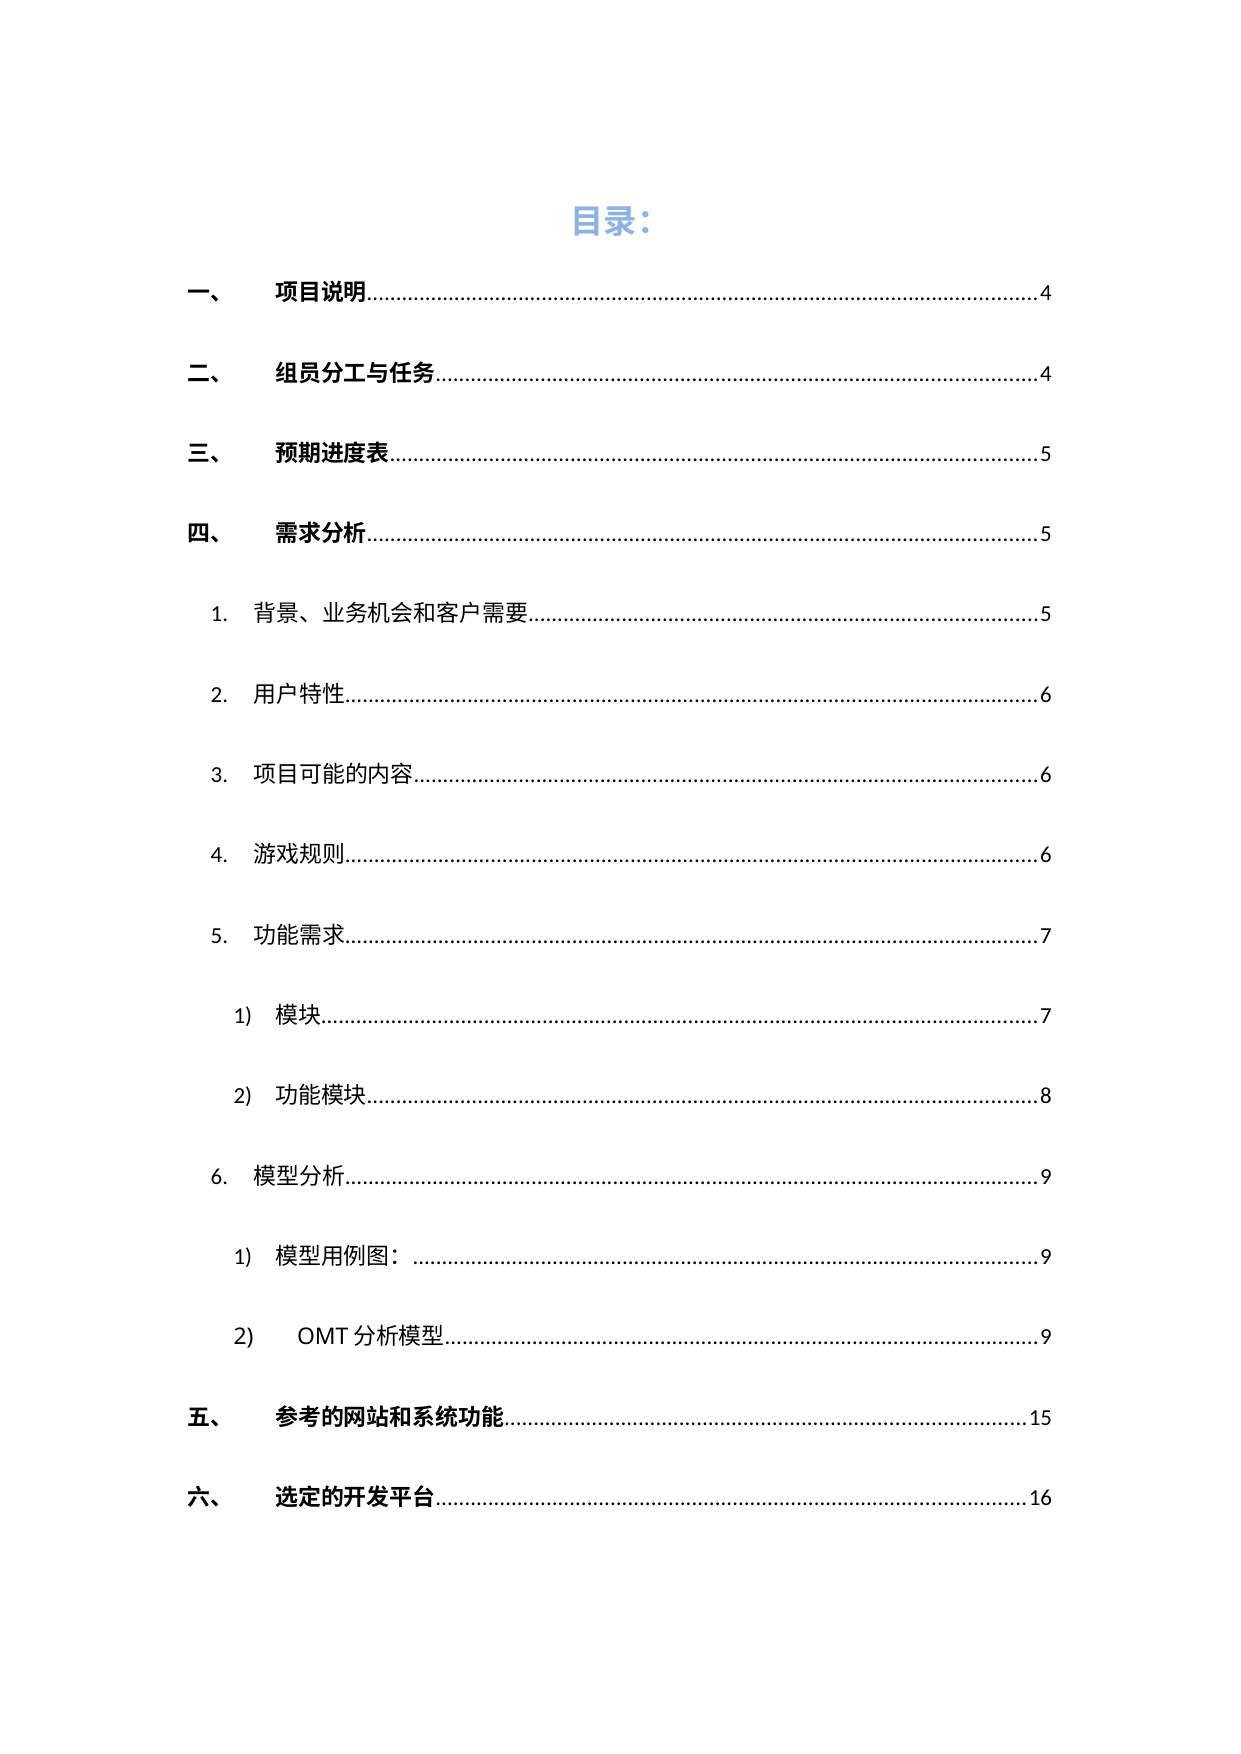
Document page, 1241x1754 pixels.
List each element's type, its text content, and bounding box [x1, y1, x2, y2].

text 2) 功能模块 8 [233, 1061, 1053, 1126]
text 6. 模型分析 9 [210, 1142, 1053, 1207]
text 1) 模块 7 [233, 981, 1053, 1046]
text 1) 模型用例图： 9 [233, 1222, 1053, 1287]
text 六、 选定的开发平台 16 [187, 1463, 1053, 1528]
text 4. 游戏规则 6 [210, 820, 1053, 885]
text 三、 预期进度表 5 [187, 419, 1053, 484]
title 目录： [187, 187, 1053, 252]
text 1. 背景、业务机会和客户需要 5 [210, 579, 1053, 644]
text 五、 参考的网站和系统功能 15 [187, 1383, 1053, 1448]
text 5. 功能需求 7 [210, 901, 1053, 966]
text 二、 组员分工与任务 4 [187, 338, 1053, 403]
text 四、 需求分析 5 [187, 499, 1053, 564]
text 2. 用户特性 6 [210, 660, 1053, 725]
text 2) OMT分析模型 9 [233, 1302, 1053, 1367]
text 3. 项目可能的内容 6 [210, 740, 1053, 805]
text 一、 项目说明 4 [187, 258, 1053, 323]
